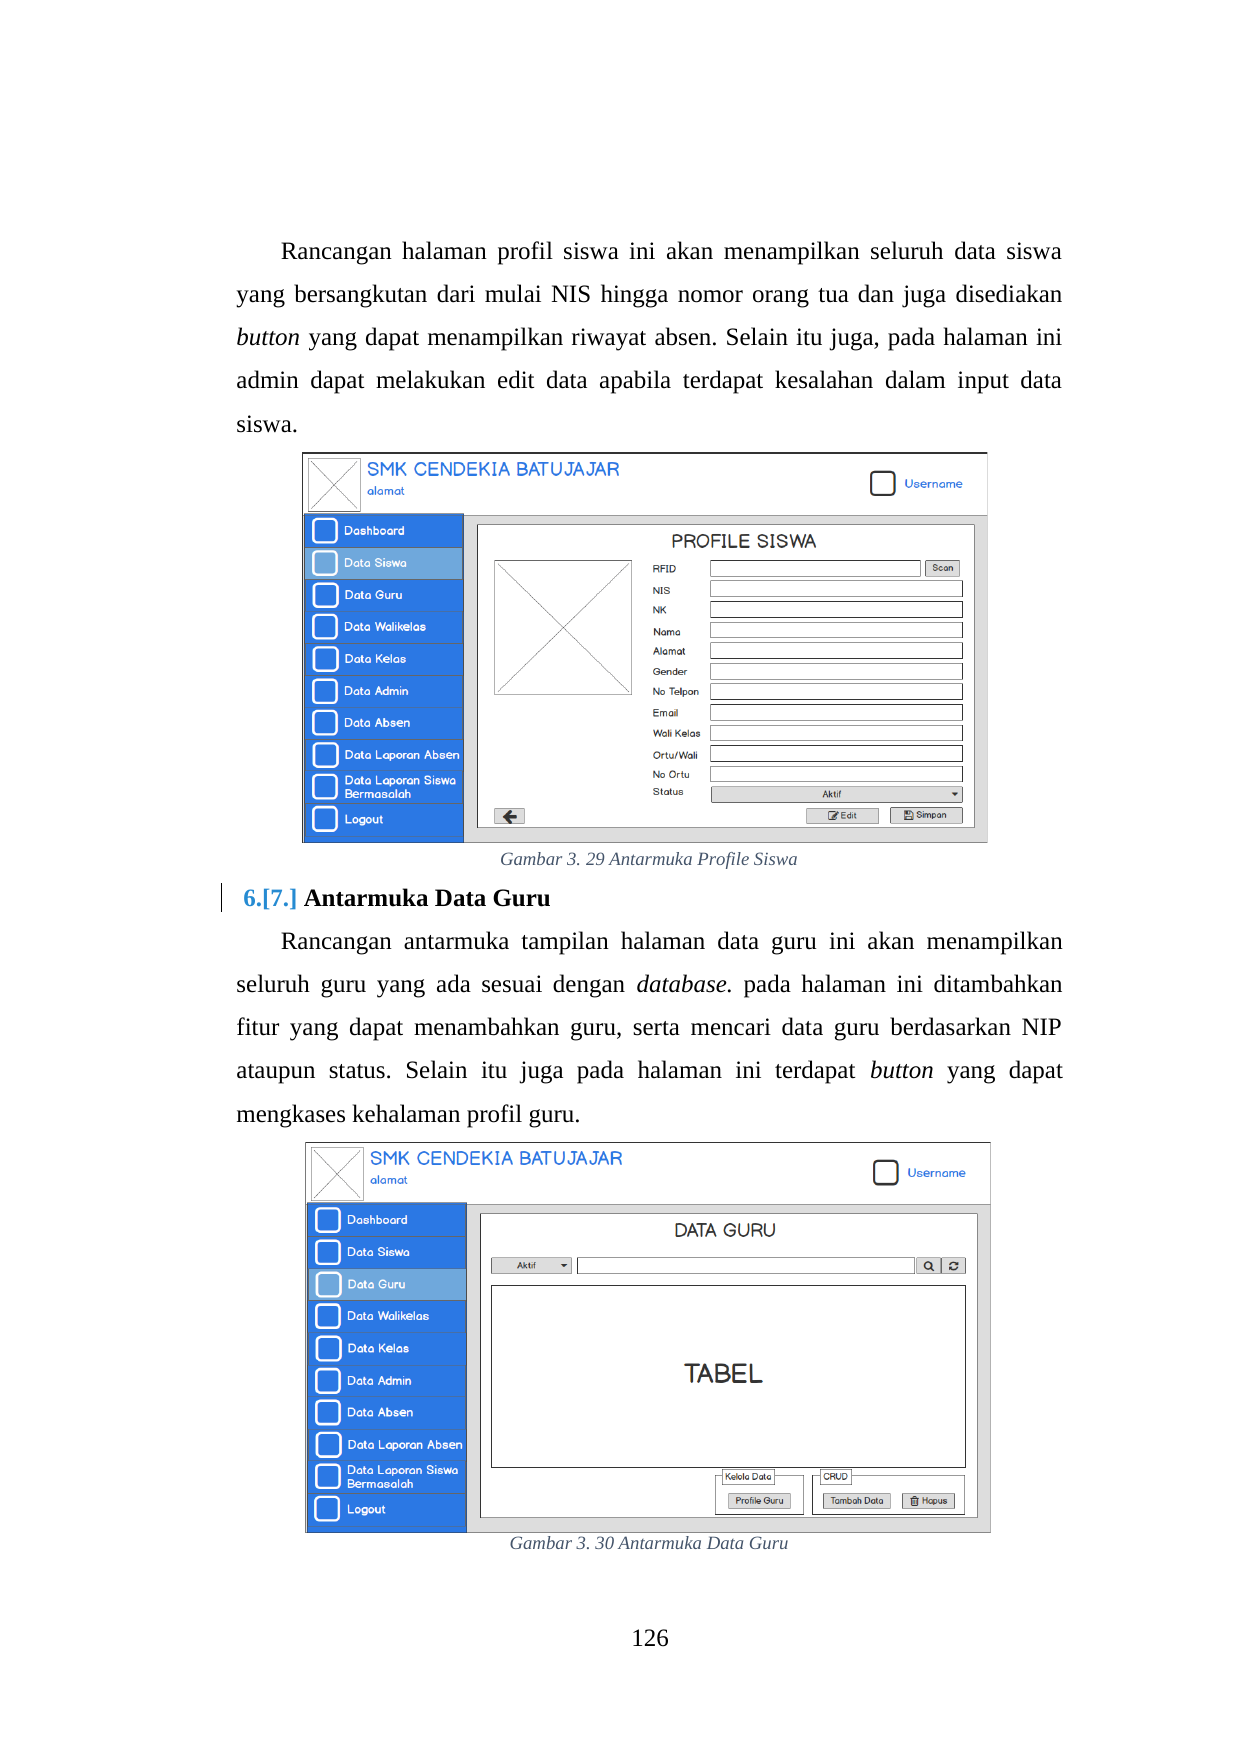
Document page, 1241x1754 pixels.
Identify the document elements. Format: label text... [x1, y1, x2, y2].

picture [305, 1142, 991, 1533]
list Antarmuka Data Guru [243, 883, 1063, 912]
list Rancangan halaman profil siswa ini akan menampilkan seluruh data siswa yang bersangkutan dari mulai NIS hingga nomor orang tua dan juga disediakan button yang dapat menampilkan riwayat absen. Selain itu juga, pada halaman ini admin dapat melakukan edit data apabila terdapat kesalahan dalam input data siswa. [236, 236, 1063, 437]
picture [302, 452, 988, 843]
text Rancangan antarmuka tampilan halaman data guru ini akan menampilkan seluruh guru yang ada sesuai dengan database. pada halaman ini ditambahkan fitur yang dapat menambahkan guru, serta mencari data guru berdasarkan NIP ataupun status. Selain itu juga pada halaman ini terdapat button yang dapat mengkases kehalaman profil guru. [236, 926, 1063, 1127]
